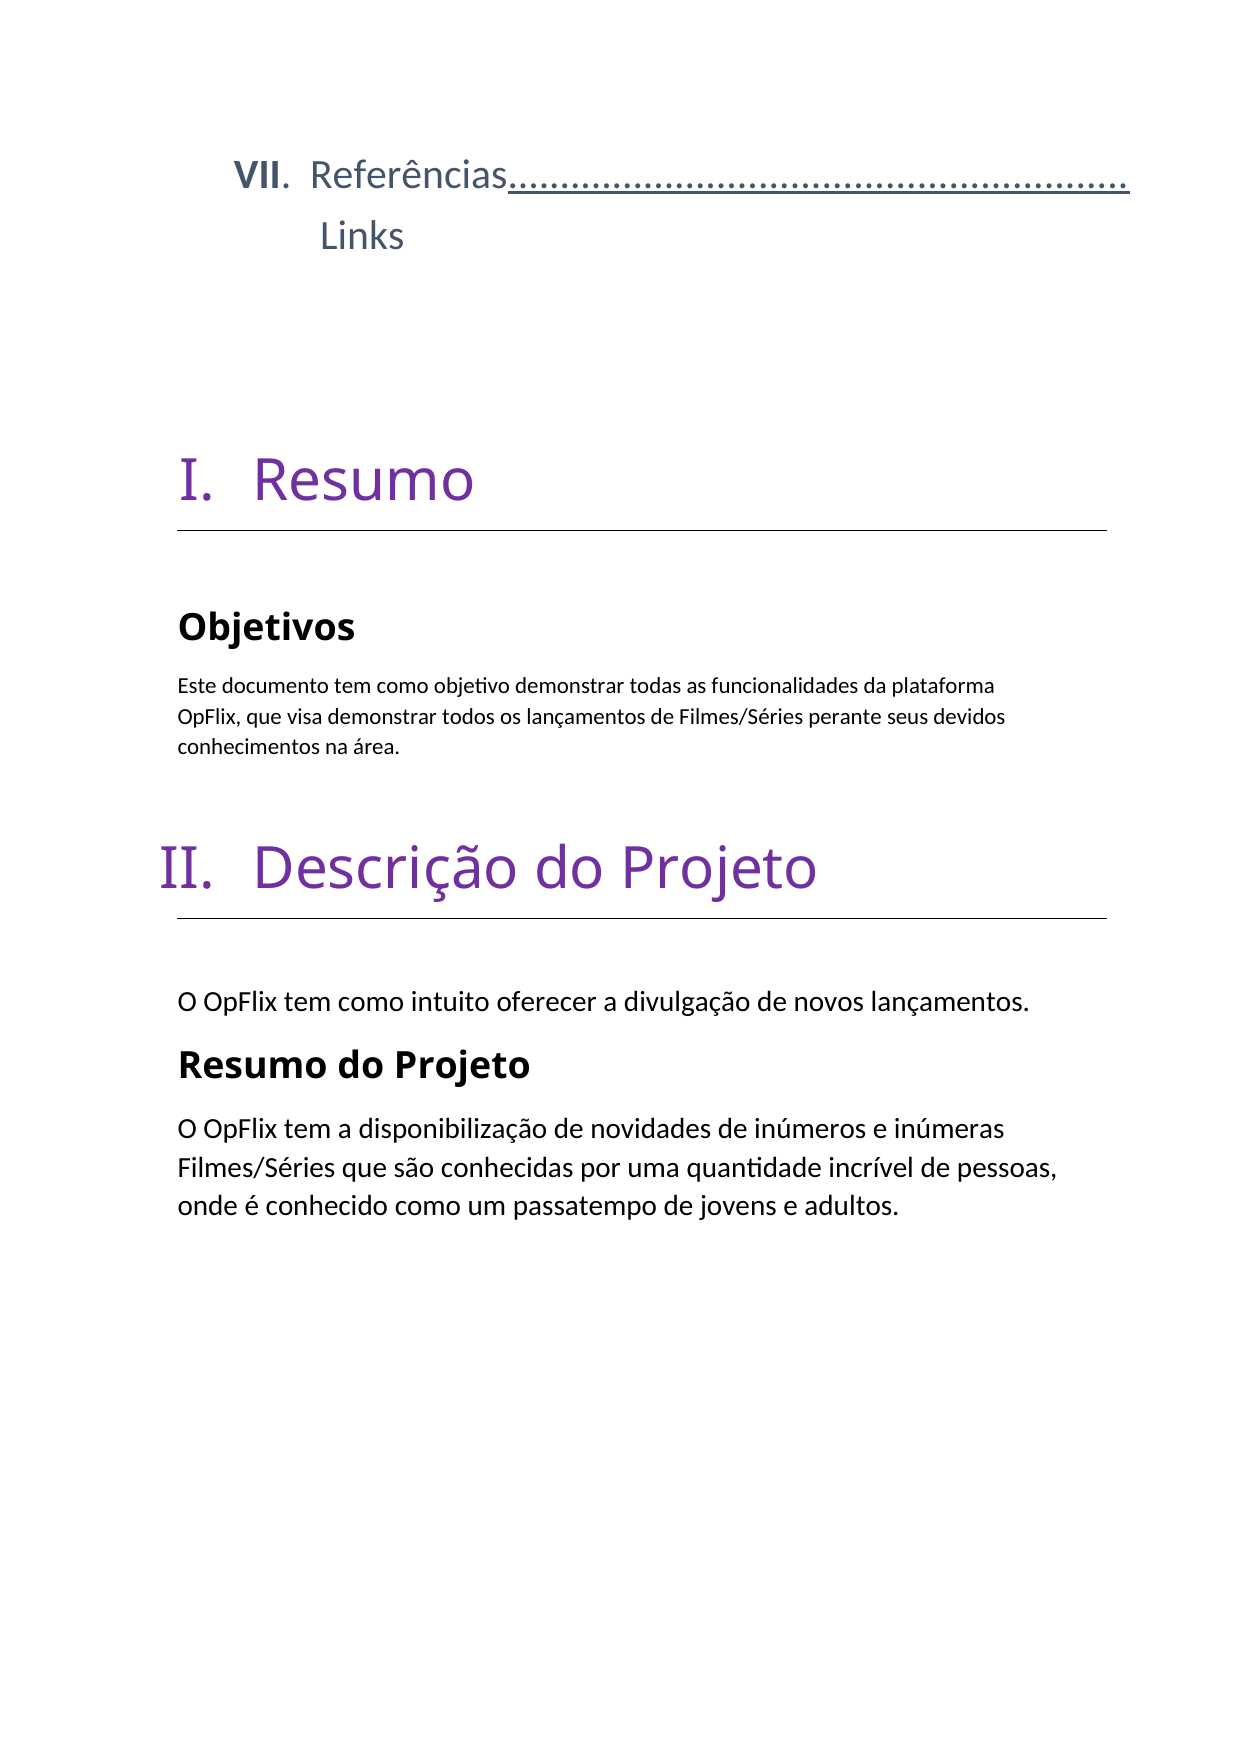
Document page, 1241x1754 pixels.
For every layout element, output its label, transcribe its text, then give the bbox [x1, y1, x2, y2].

list Resumo [215, 438, 1063, 517]
list Descrição do Projeto [215, 826, 1063, 905]
text Objetivos [177, 600, 1063, 651]
text O OpFlix tem como intuito oferecer a divulgação de novos lançamentos. [177, 983, 1063, 1019]
text O OpFlix tem a disponibilização de novidades de inúmeros e inúmeras Filmes/Séries que são conhecidas por uma quantidade incrível de pessoas, onde é conhecido como um passatempo de jovens e adultos. [177, 1110, 1063, 1223]
text Este documento tem como objetivo demonstrar todas as funcionalidades da plataforma OpFlix, que visa demonstrar todos os lançamentos de Filmes/Séries perante seus devidos conhecimentos na área. [177, 672, 1063, 760]
text Resumo do Projeto [177, 1038, 1063, 1089]
